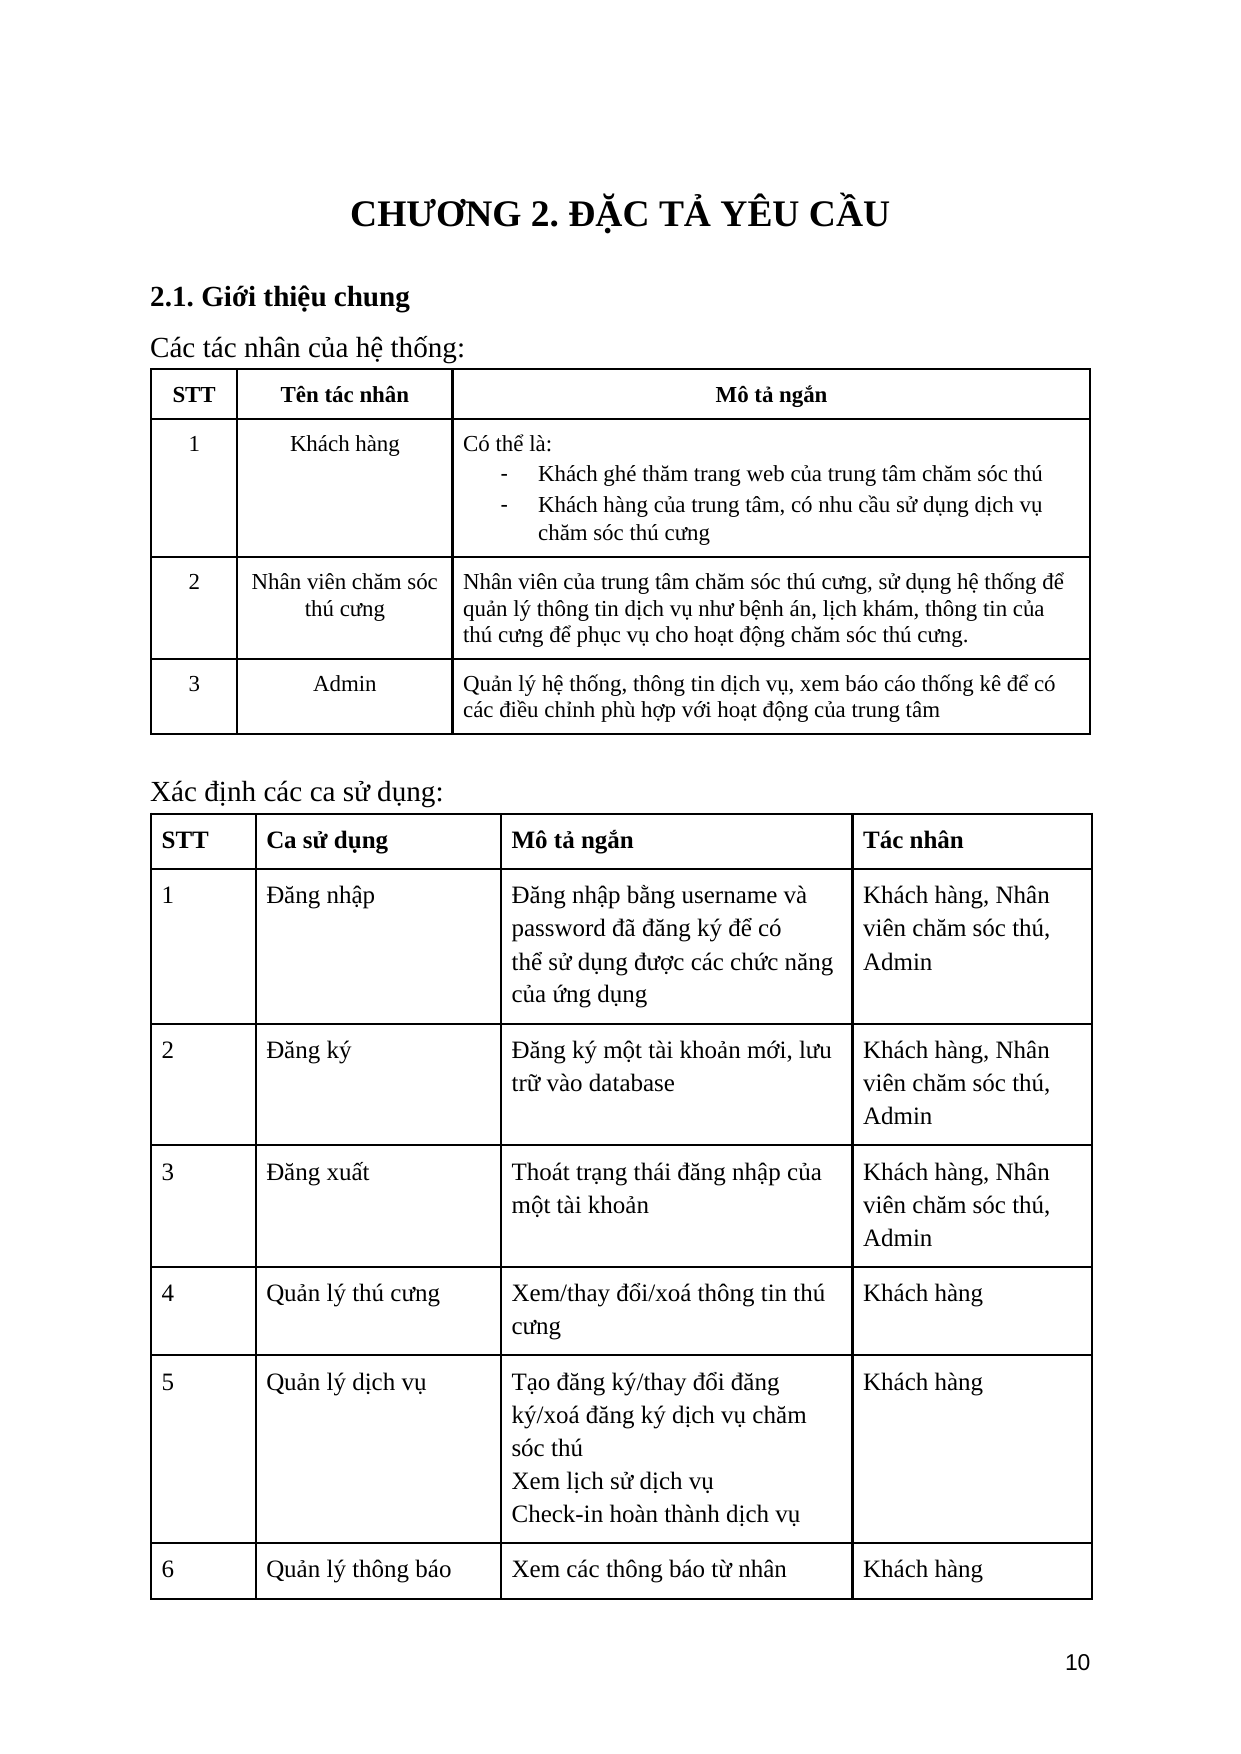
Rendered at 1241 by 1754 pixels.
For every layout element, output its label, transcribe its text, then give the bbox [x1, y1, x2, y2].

table_cell Quản lý thông báo [257, 1544, 500, 1597]
table_cell Xem/thay đổi/xoá thông tin thú cưng [502, 1268, 851, 1354]
table_cell Thoát trạng thái đăng nhập của một tài khoản [502, 1146, 851, 1266]
text Các tác nhân của hệ thống: [150, 330, 1090, 363]
table_cell 2 [152, 1025, 255, 1144]
table_cell Đăng ký [257, 1025, 500, 1144]
subtitle 2.1. Giới thiệu chung [150, 279, 1090, 312]
table_cell 1 [152, 870, 255, 1023]
table_cell 4 [152, 1268, 255, 1354]
table_cell Quản lý hệ thống, thông tin dịch vụ, xem báo cáo thống kê để có các điều chỉnh phù hợp với hoạt động của trung tâm [454, 660, 1089, 733]
table_header STT [152, 370, 236, 418]
table_cell Đăng nhập [257, 870, 500, 1023]
table_cell 2 [152, 558, 236, 658]
table_cell Đăng nhập bằng username và password đã đăng ký để có thể sử dụng được các chức năng của ứng dụng [502, 870, 851, 1023]
table_header Tác nhân [854, 815, 1091, 868]
table_cell Nhân viên chăm sóc thú cưng [238, 558, 451, 658]
table_cell Admin [238, 660, 451, 733]
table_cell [502, 1544, 851, 1597]
table_cell Khách hàng, Nhân viên chăm sóc thú, Admin [854, 1146, 1091, 1266]
table_header STT [152, 815, 255, 868]
table_cell 6 [152, 1544, 255, 1597]
table_header Ca sử dụng [257, 815, 500, 868]
table_cell Khách hàng, Nhân viên chăm sóc thú, Admin [854, 1025, 1091, 1144]
table_cell Quản lý thú cưng [257, 1268, 500, 1354]
table_cell Đăng ký một tài khoản mới, lưu trữ vào database [502, 1025, 851, 1144]
table_cell Khách hàng [238, 420, 451, 556]
table_header Mô tả ngắn [502, 815, 851, 868]
table_cell 1 [152, 420, 236, 556]
table_cell 5 [152, 1356, 255, 1542]
subtitle CHƯƠNG 2. ĐẶC TẢ YÊU CẦU [150, 192, 1090, 235]
table_cell Tạo đăng ký/thay đổi đăng ký/xoá đăng ký dịch vụ chăm sóc thú Xem lịch sử dịch vụ Check-in hoàn thành dịch vụ [502, 1356, 851, 1542]
table_cell Khách hàng [854, 1544, 1091, 1597]
table_cell Có thể là: Khách ghé thăm trang web của trung tâm chăm sóc thú Khách hàng của trung tâm, có nhu cầu sử dụng dịch vụ chăm sóc thú cưng [454, 420, 1089, 556]
table_cell Đăng xuất [257, 1146, 500, 1266]
table_cell Nhân viên của trung tâm chăm sóc thú cưng, sử dụng hệ thống để quản lý thông tin dịch vụ như bệnh án, lịch khám, thông tin của thú cưng để phục vụ cho hoạt động chăm sóc thú cưng. [454, 558, 1089, 658]
table_cell Khách hàng, Nhân viên chăm sóc thú, Admin [854, 870, 1091, 1023]
table_header Mô tả ngắn [454, 370, 1089, 418]
table_cell Khách hàng [854, 1356, 1091, 1542]
table_cell 3 [152, 1146, 255, 1266]
text Xác định các ca sử dụng: [150, 774, 1090, 807]
table_cell Quản lý dịch vụ [257, 1356, 500, 1542]
table_cell 3 [152, 660, 236, 733]
table_cell Khách hàng [854, 1268, 1091, 1354]
table_header Tên tác nhân [238, 370, 451, 418]
